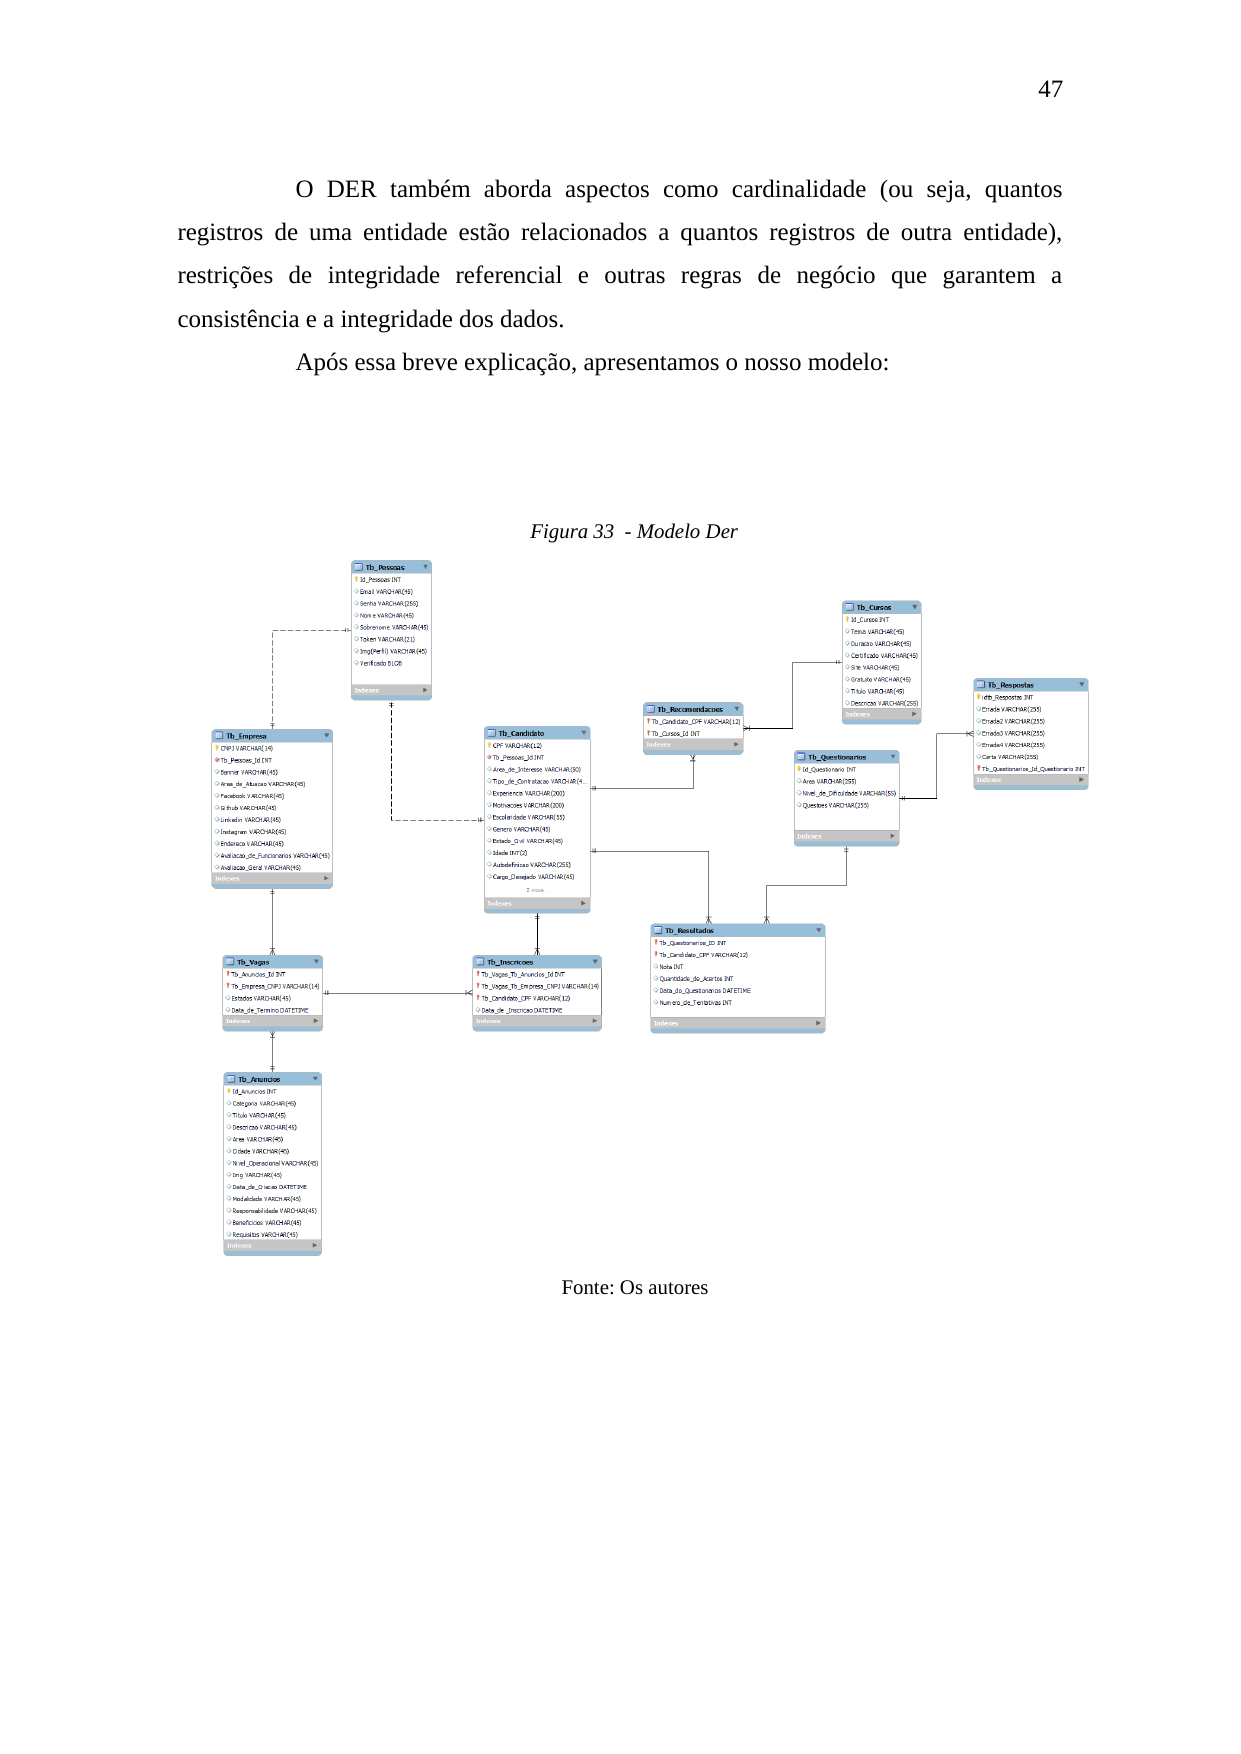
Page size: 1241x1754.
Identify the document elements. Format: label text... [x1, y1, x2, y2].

text Figura 33 - Modelo Der [177, 519, 1063, 543]
text Fonte: Os autores [177, 1275, 1063, 1299]
text O DER também aborda aspectos como cardinalidade (ou seja, quantos registros de uma entidade estão relacionados a quantos registros de outra entidade), restrições de integridade referencial e outras regras de negócio que garantem a consistência e a integridade dos dados. [177, 174, 1063, 332]
picture [206, 555, 1093, 1261]
text Após essa breve explicação, apresentamos o nosso modelo: [177, 347, 1063, 376]
